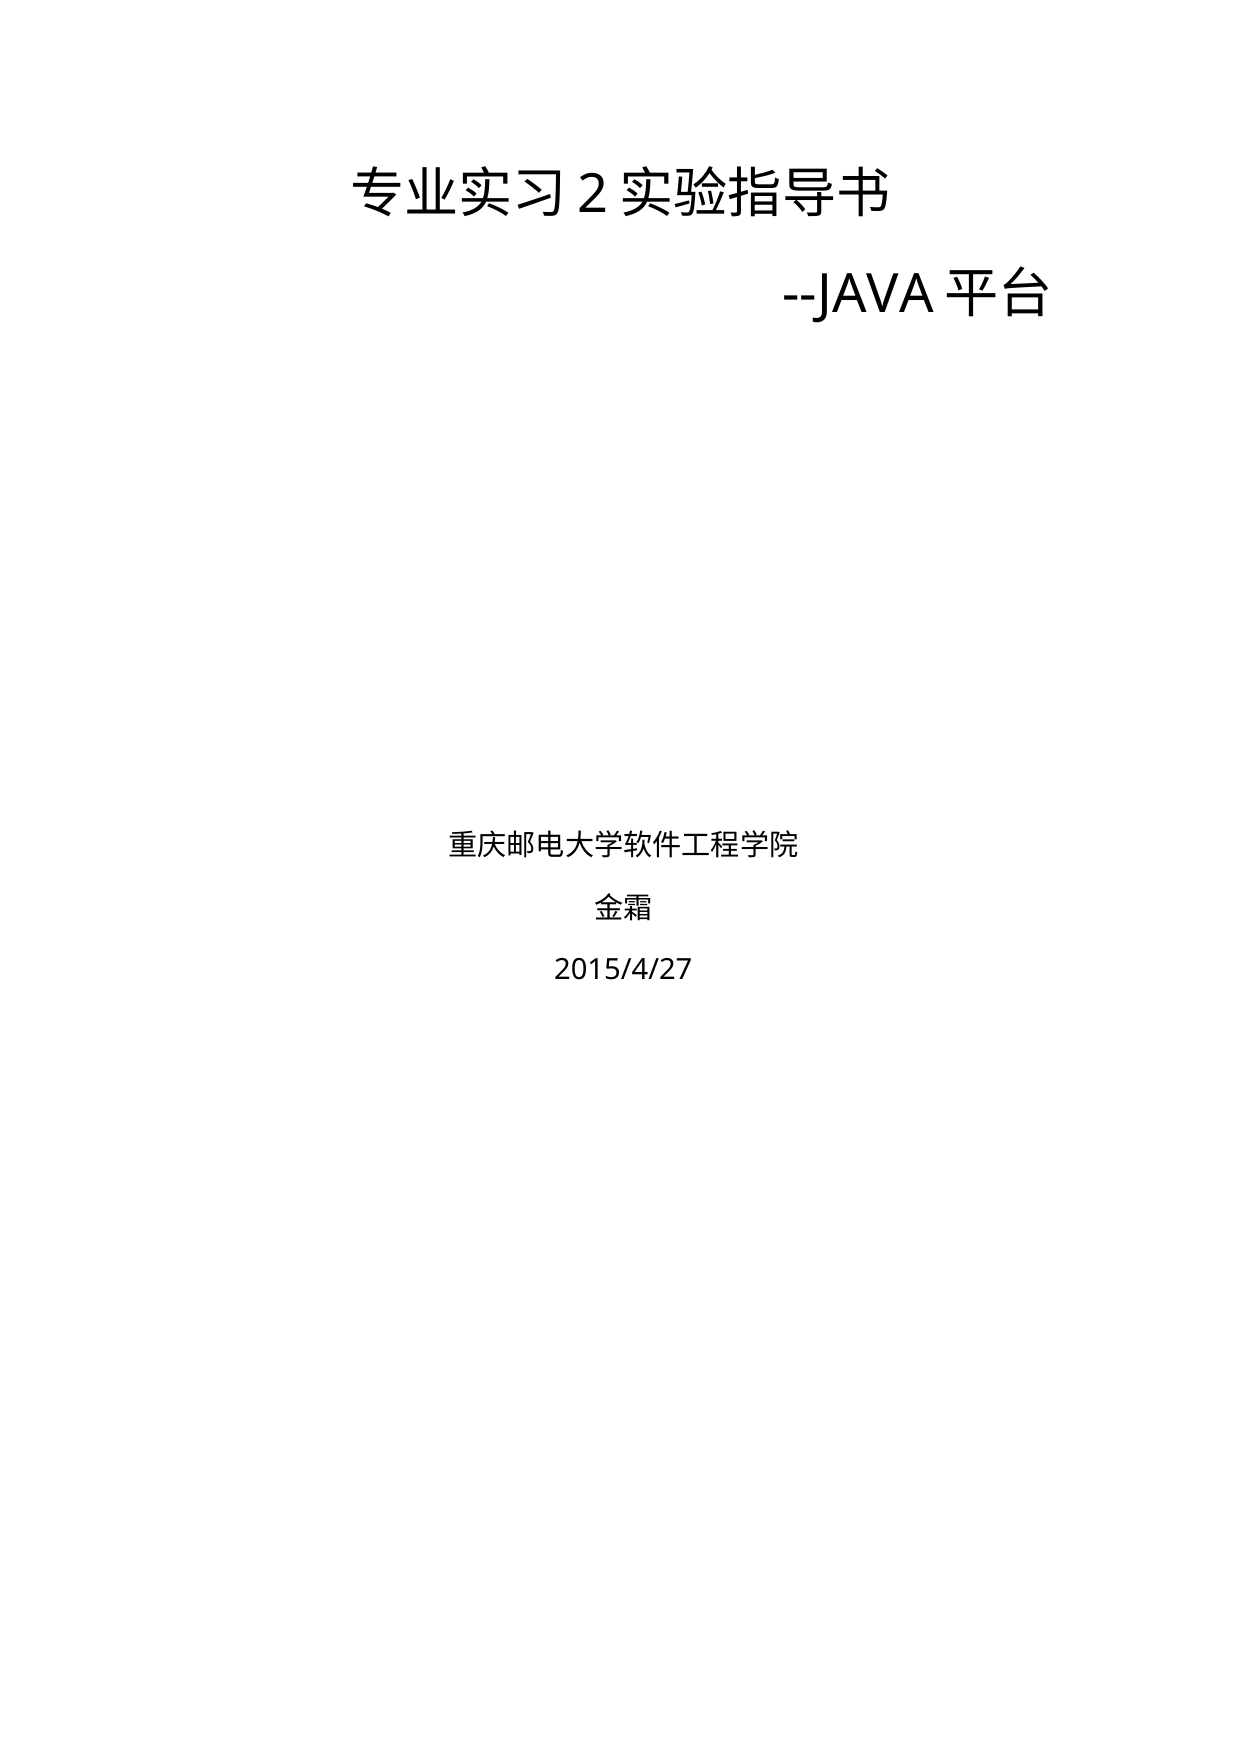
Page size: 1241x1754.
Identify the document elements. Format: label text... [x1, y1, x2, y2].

text 专业实习2实验指导书 [187, 150, 1053, 229]
text 金霜 [187, 885, 1059, 927]
text --JAVA平台 [187, 249, 1053, 328]
text 重庆邮电大学软件工程学院 [187, 822, 1059, 864]
